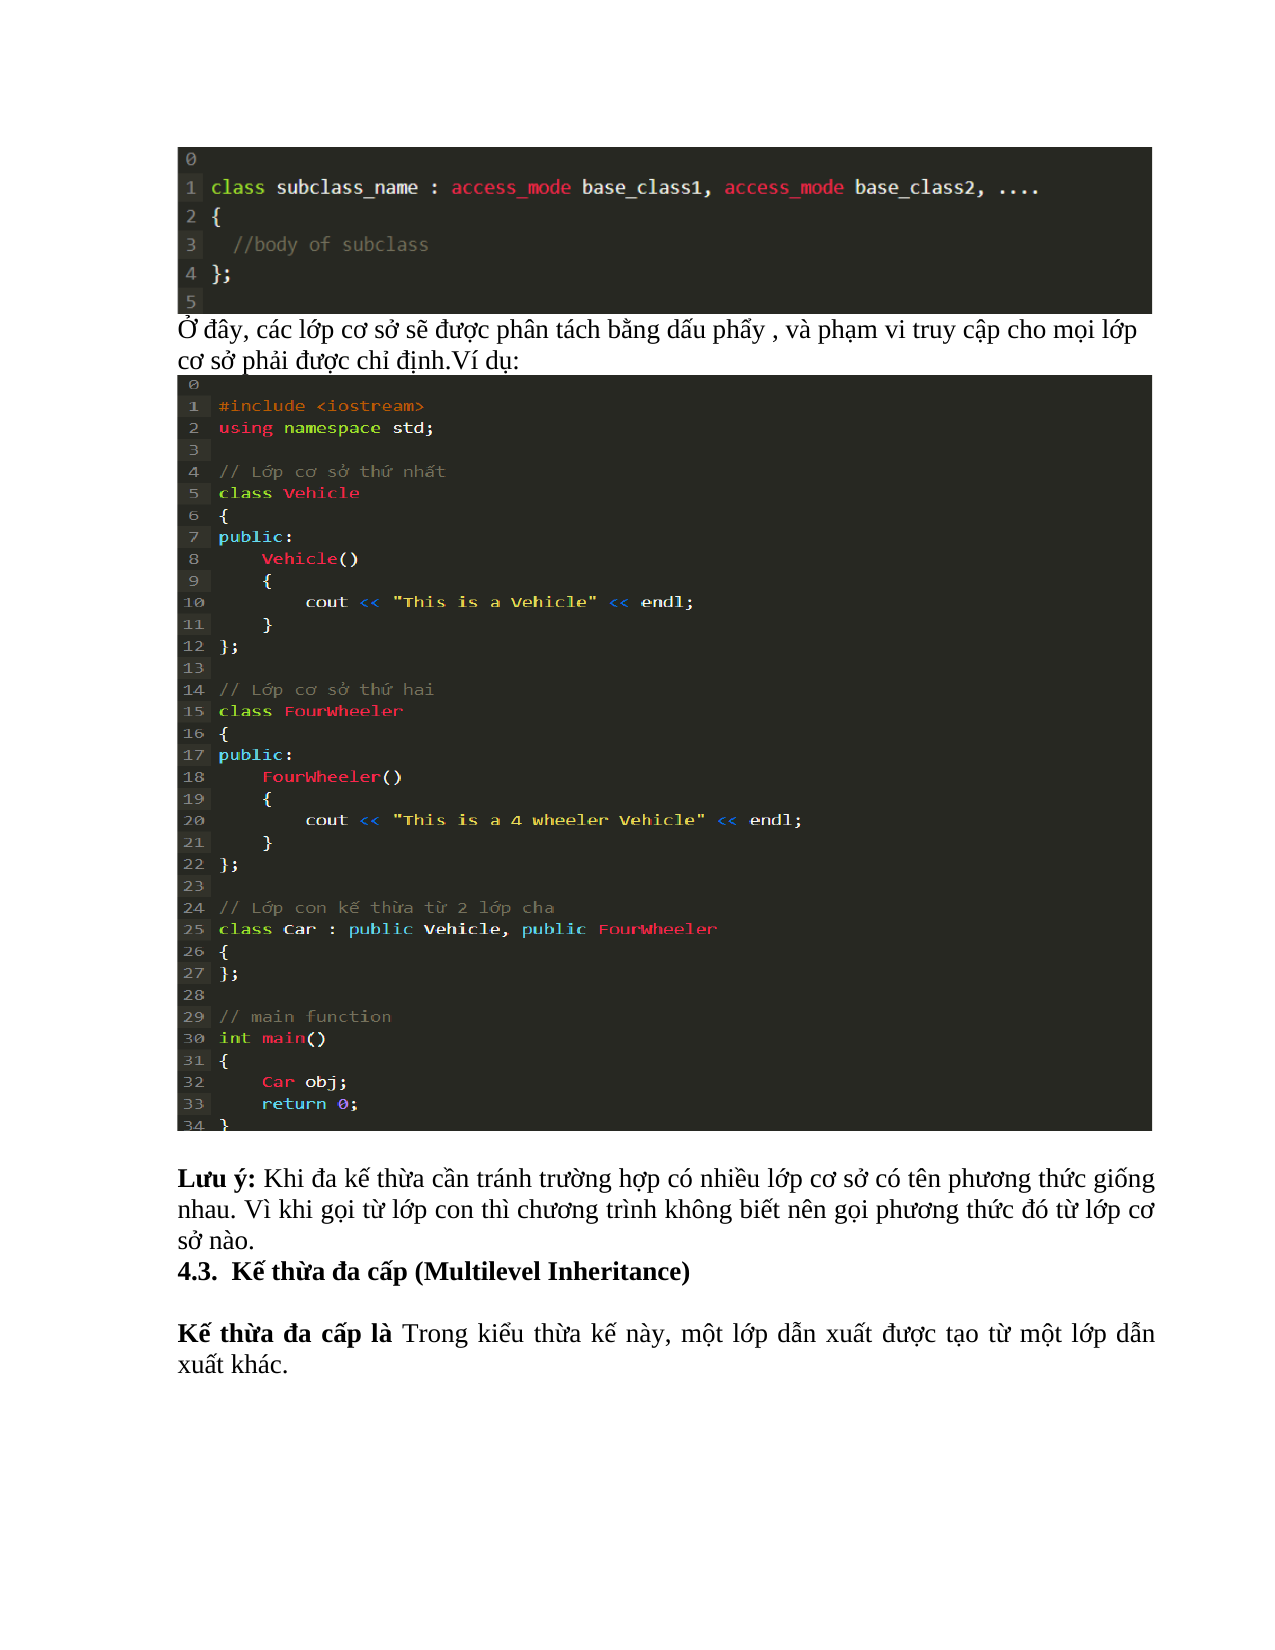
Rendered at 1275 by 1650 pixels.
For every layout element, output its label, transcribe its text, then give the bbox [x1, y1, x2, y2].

text cơ sở phải được chỉ định.Ví dụ: [177, 344, 1157, 376]
picture [177, 147, 1153, 314]
text Lưu ý: Khi đa kế thừa cần tránh trường hợp có nhiều lớp cơ sở có tên phương thức giống nhau. Vì khi gọi từ lớp con thì chương trình không biết nên gọi phương thức đó từ lớp cơ sở nào. [177, 1162, 1157, 1255]
text Ở đây, các lớp cơ sở sẽ được phân tách bằng dấu phẩy , và phạm vi truy cập cho mọi lớp [177, 313, 1157, 344]
text Kế thừa đa cấp là Trong kiểu thừa kế này, một lớp dẫn xuất được tạo từ một lớp dẫn xuất khác. [177, 1317, 1157, 1380]
text 4.3. Kế thừa đa cấp (Multilevel Inheritance) [177, 1255, 1157, 1286]
picture [177, 375, 1153, 1131]
